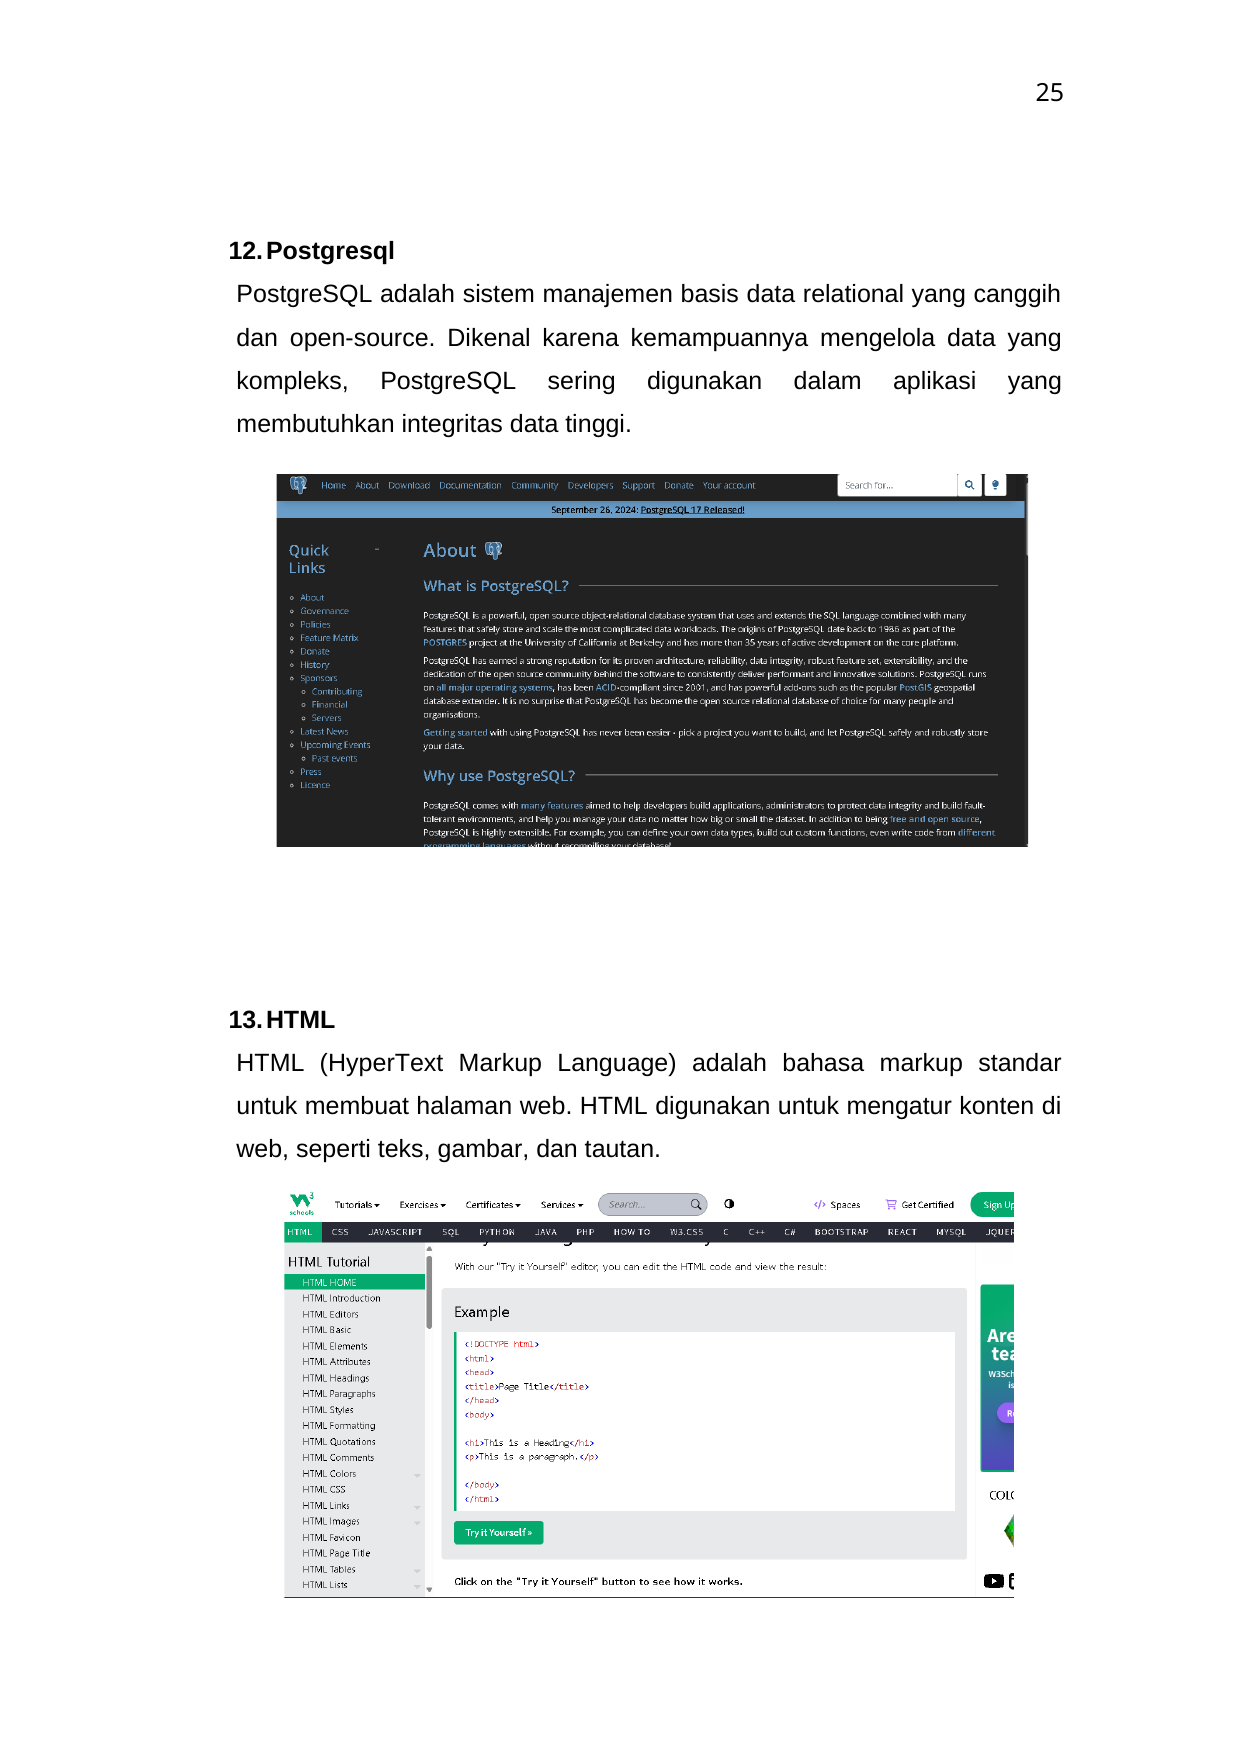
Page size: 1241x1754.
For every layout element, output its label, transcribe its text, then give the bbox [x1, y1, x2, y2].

text PostgreSQL adalah sistem manajemen basis data relational yang canggih dan open-source. Dikenal karena kemampuannya mengelola data yang kompleks, PostgreSQL sering digunakan dalam aplikasi yang membutuhkan integritas data tinggi. [236, 279, 1063, 437]
text HTML (HyperText Markup Language) adalah bahasa markup standar untuk membuat halaman web. HTML digunakan untuk mengatur konten di web, seperti teks, gambar, dan tautan. [236, 1048, 1063, 1163]
picture [284, 1188, 1014, 1598]
list HTML [228, 1005, 1063, 1033]
picture [276, 474, 1029, 847]
list Postgresql [228, 236, 1063, 265]
